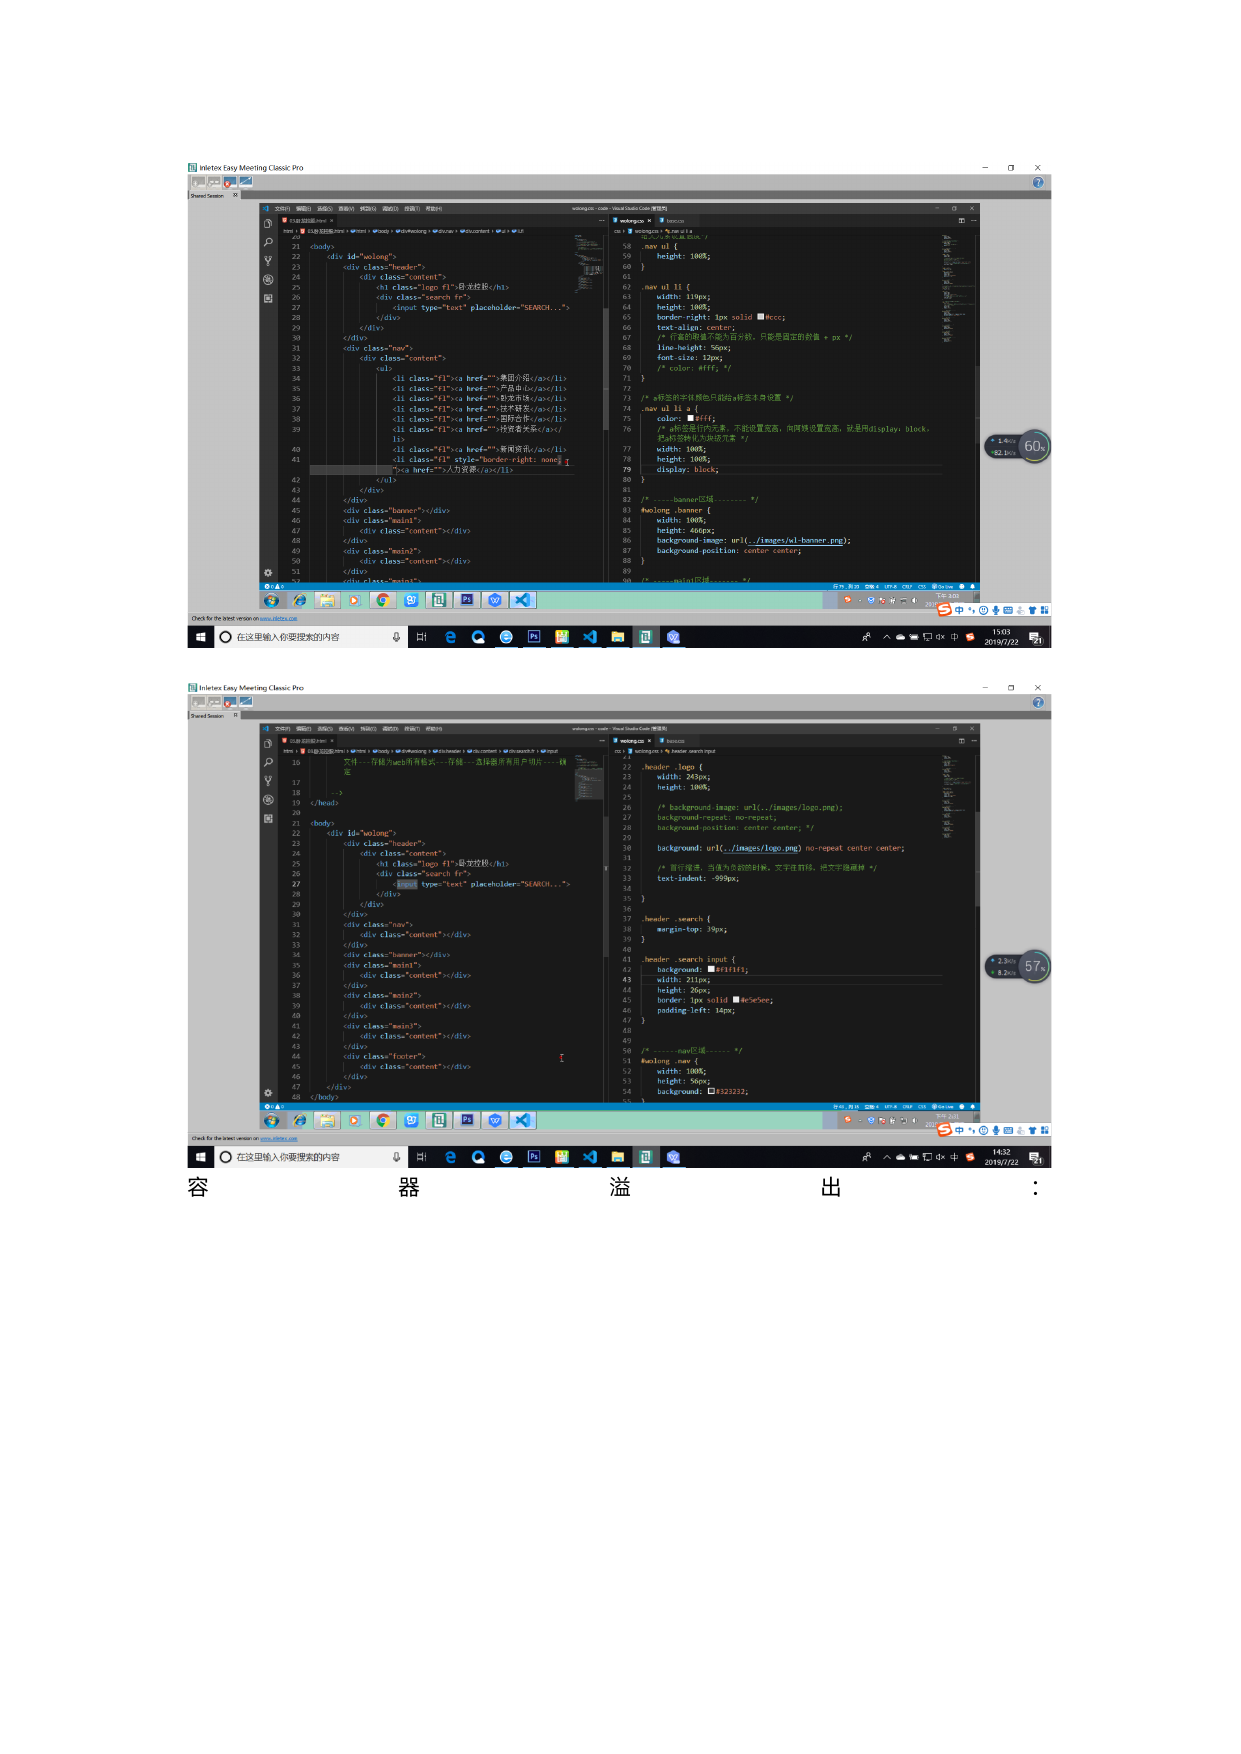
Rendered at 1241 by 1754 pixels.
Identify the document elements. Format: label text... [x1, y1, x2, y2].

text 容器溢出： [187, 1169, 1053, 1202]
picture [187, 162, 1052, 648]
picture [187, 682, 1052, 1168]
